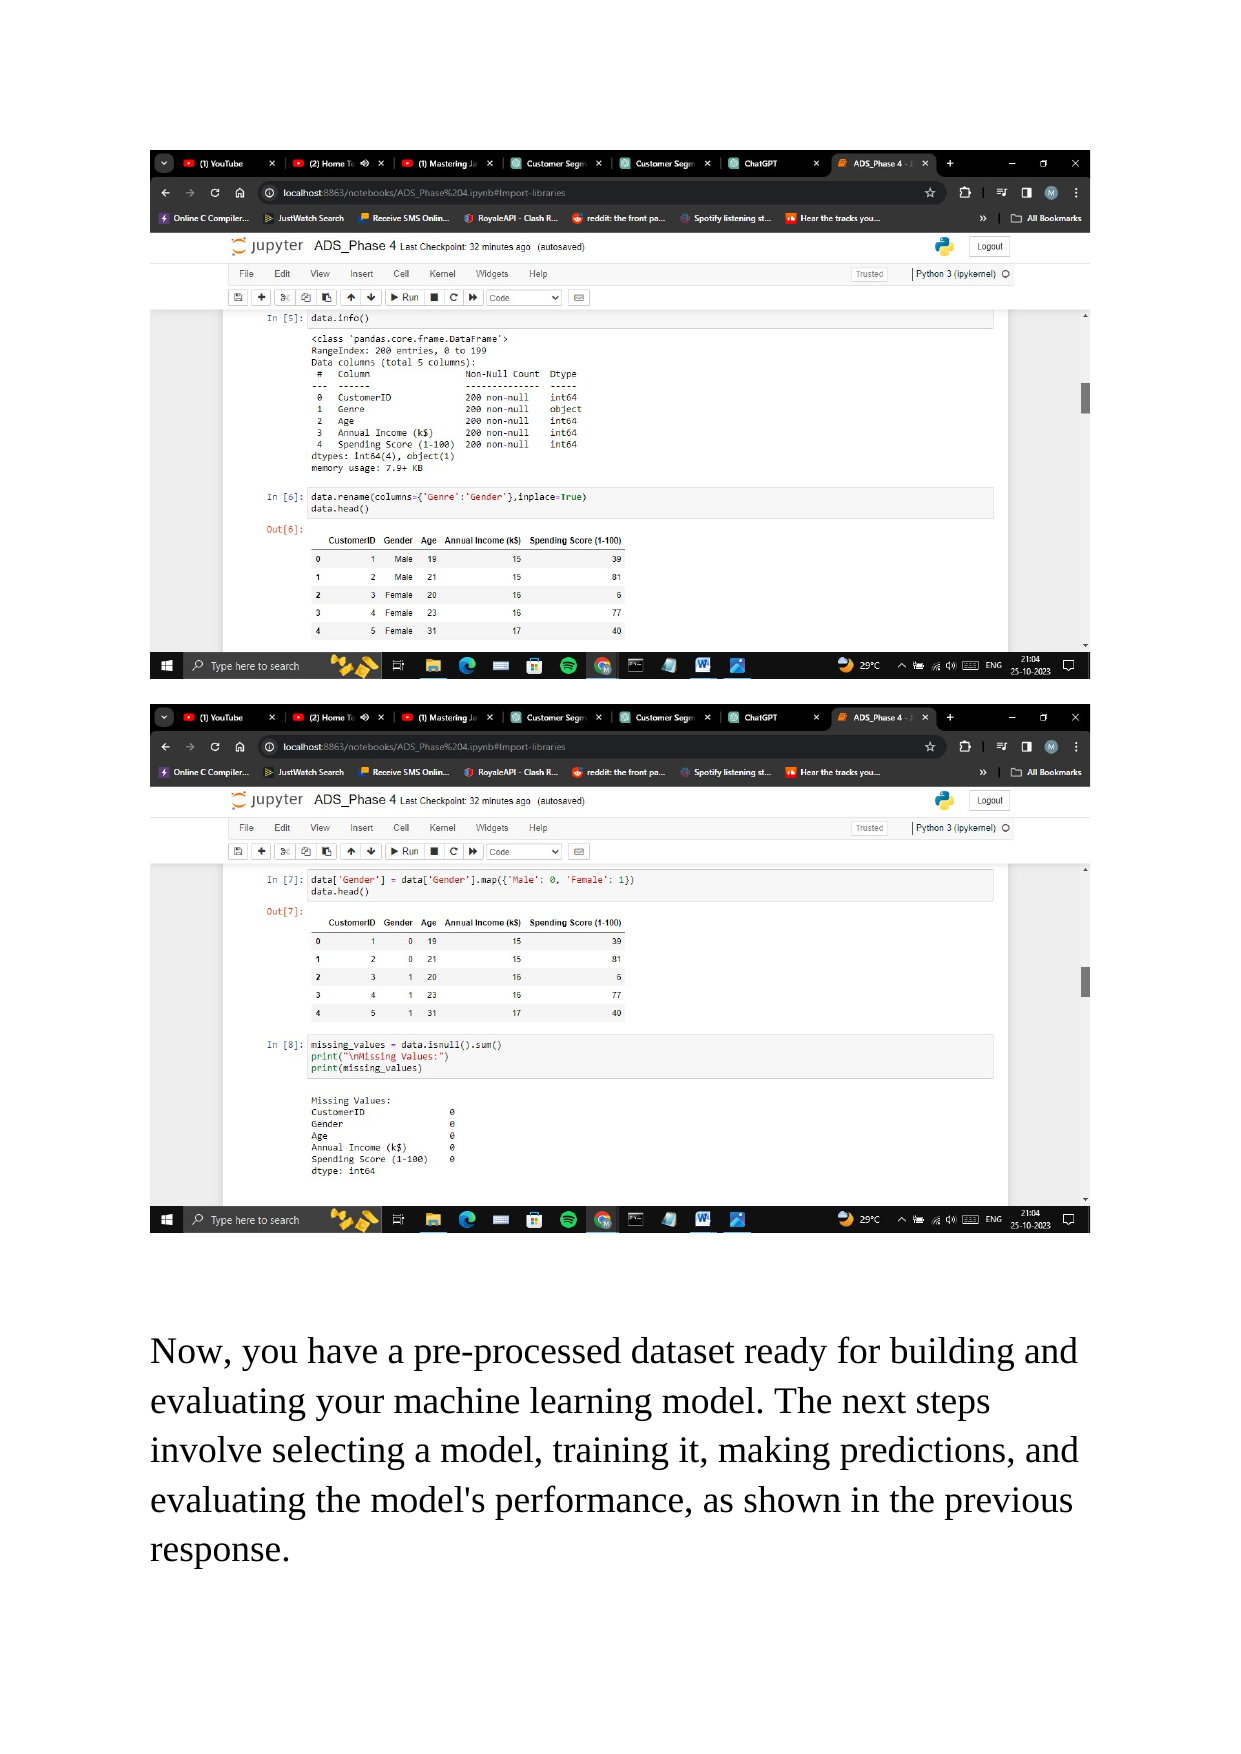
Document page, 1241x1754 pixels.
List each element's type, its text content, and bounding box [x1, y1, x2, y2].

text Now, you have a pre-processed dataset ready for building and evaluating your machine learning model. The next steps involve selecting a model, training it, making predictions, and evaluating the model's performance, as shown in the previous response. [150, 1328, 1090, 1570]
picture [150, 150, 1091, 679]
picture [150, 704, 1091, 1233]
